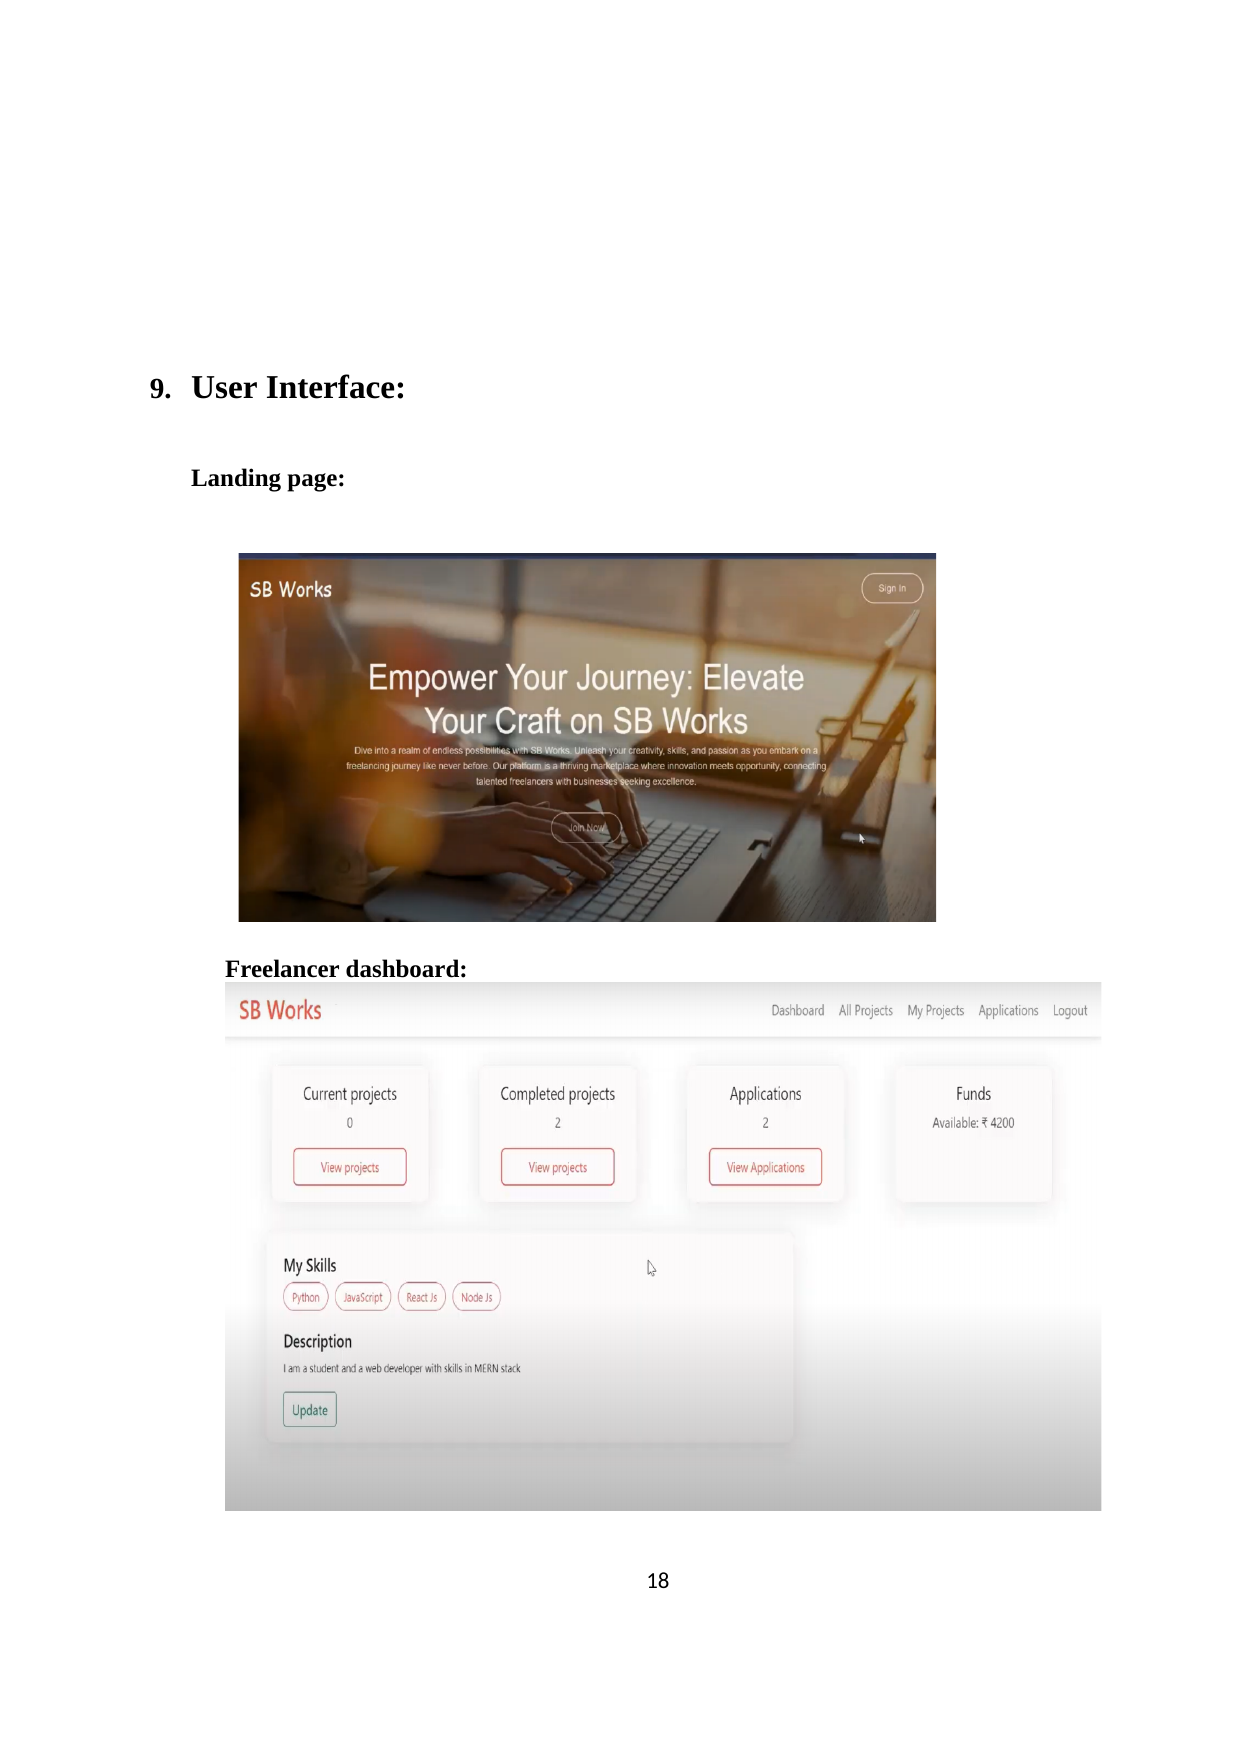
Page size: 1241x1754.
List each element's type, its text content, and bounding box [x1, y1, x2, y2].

picture [238, 553, 937, 922]
text Freelancer dashboard: [225, 954, 1090, 982]
list Landing page: [191, 463, 1090, 492]
picture [225, 982, 1102, 1511]
list User Interface: [149, 367, 1090, 405]
